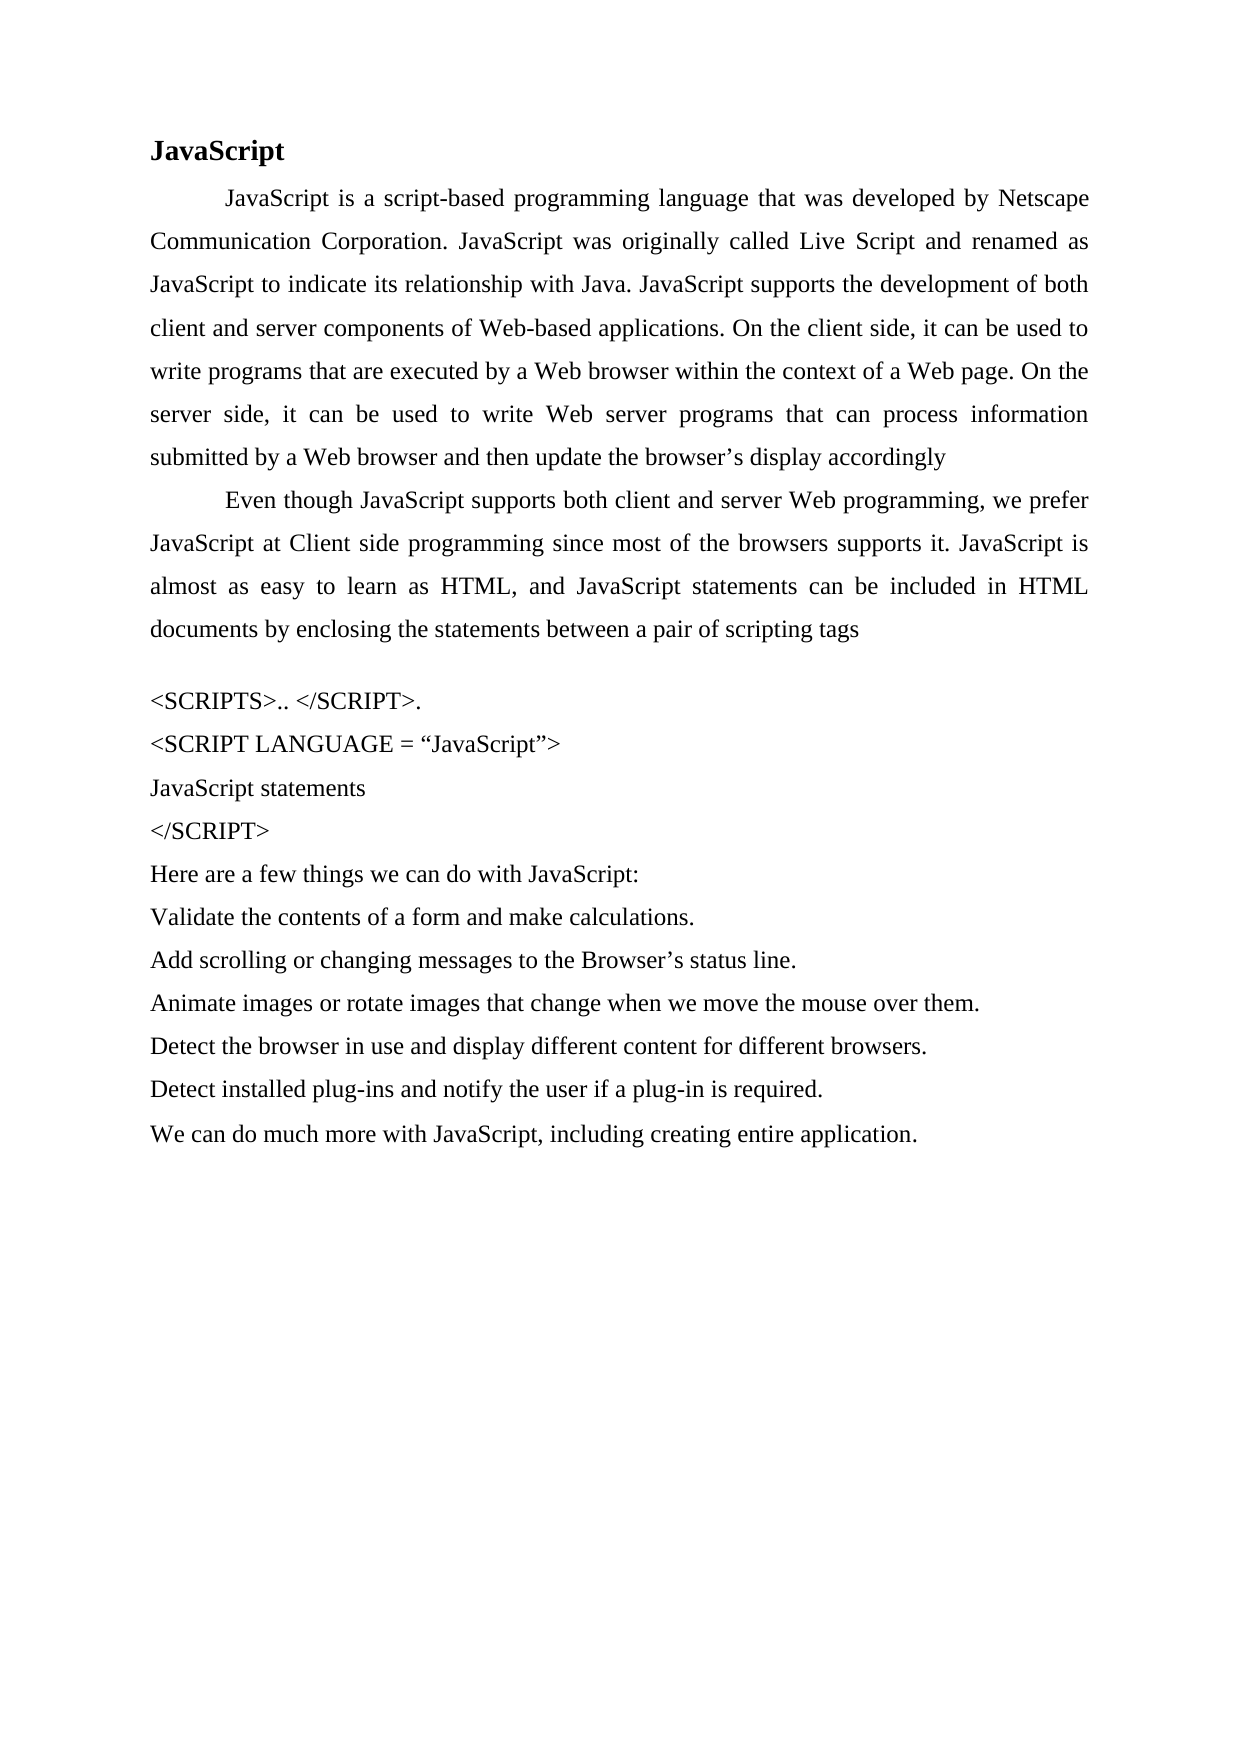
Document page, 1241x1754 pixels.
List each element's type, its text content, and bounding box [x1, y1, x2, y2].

text JavaScript statements [150, 773, 1090, 801]
text Detect installed plug-ins and notify the user if a plug-in is required. [150, 1074, 1090, 1103]
text JavaScript [150, 133, 1090, 166]
text <SCRIPT LANGUAGE = “JavaScript”> [150, 729, 1090, 758]
text Detect the browser in use and display different content for different browsers. [150, 1031, 1090, 1060]
text Even though JavaScript supports both client and server Web programming, we prefer JavaScript at Client side programming since most of the browsers supports it. JavaScript is almost as easy to learn as HTML, and JavaScript statements can be included in HTML documents by enclosing the statements between a pair of scripting tags [150, 485, 1090, 643]
text Add scrolling or changing messages to the Browser’s status line. [150, 945, 1090, 974]
text </SCRIPT> [150, 816, 1090, 844]
text <SCRIPTS>.. </SCRIPT>. [150, 686, 1090, 715]
text Here are a few things we can do with JavaScript: [150, 859, 1090, 888]
text JavaScript is a script-based programming language that was developed by Netscape Communication Corporation. JavaScript was originally called Live Script and renamed as JavaScript to indicate its relationship with Java. JavaScript supports the development of both client and server components of Web-based applications. On the client side, it can be used to write programs that are executed by a Web browser within the context of a Web page. On the server side, it can be used to write Web server programs that can process information submitted by a Web browser and then update the browser’s display accordingly [150, 183, 1090, 471]
text Animate images or rotate images that change when we move the mouse over them. [150, 988, 1090, 1017]
text Validate the contents of a form and make calculations. [150, 902, 1090, 931]
text We can do much more with JavaScript, including creating entire application. [150, 1118, 1090, 1149]
